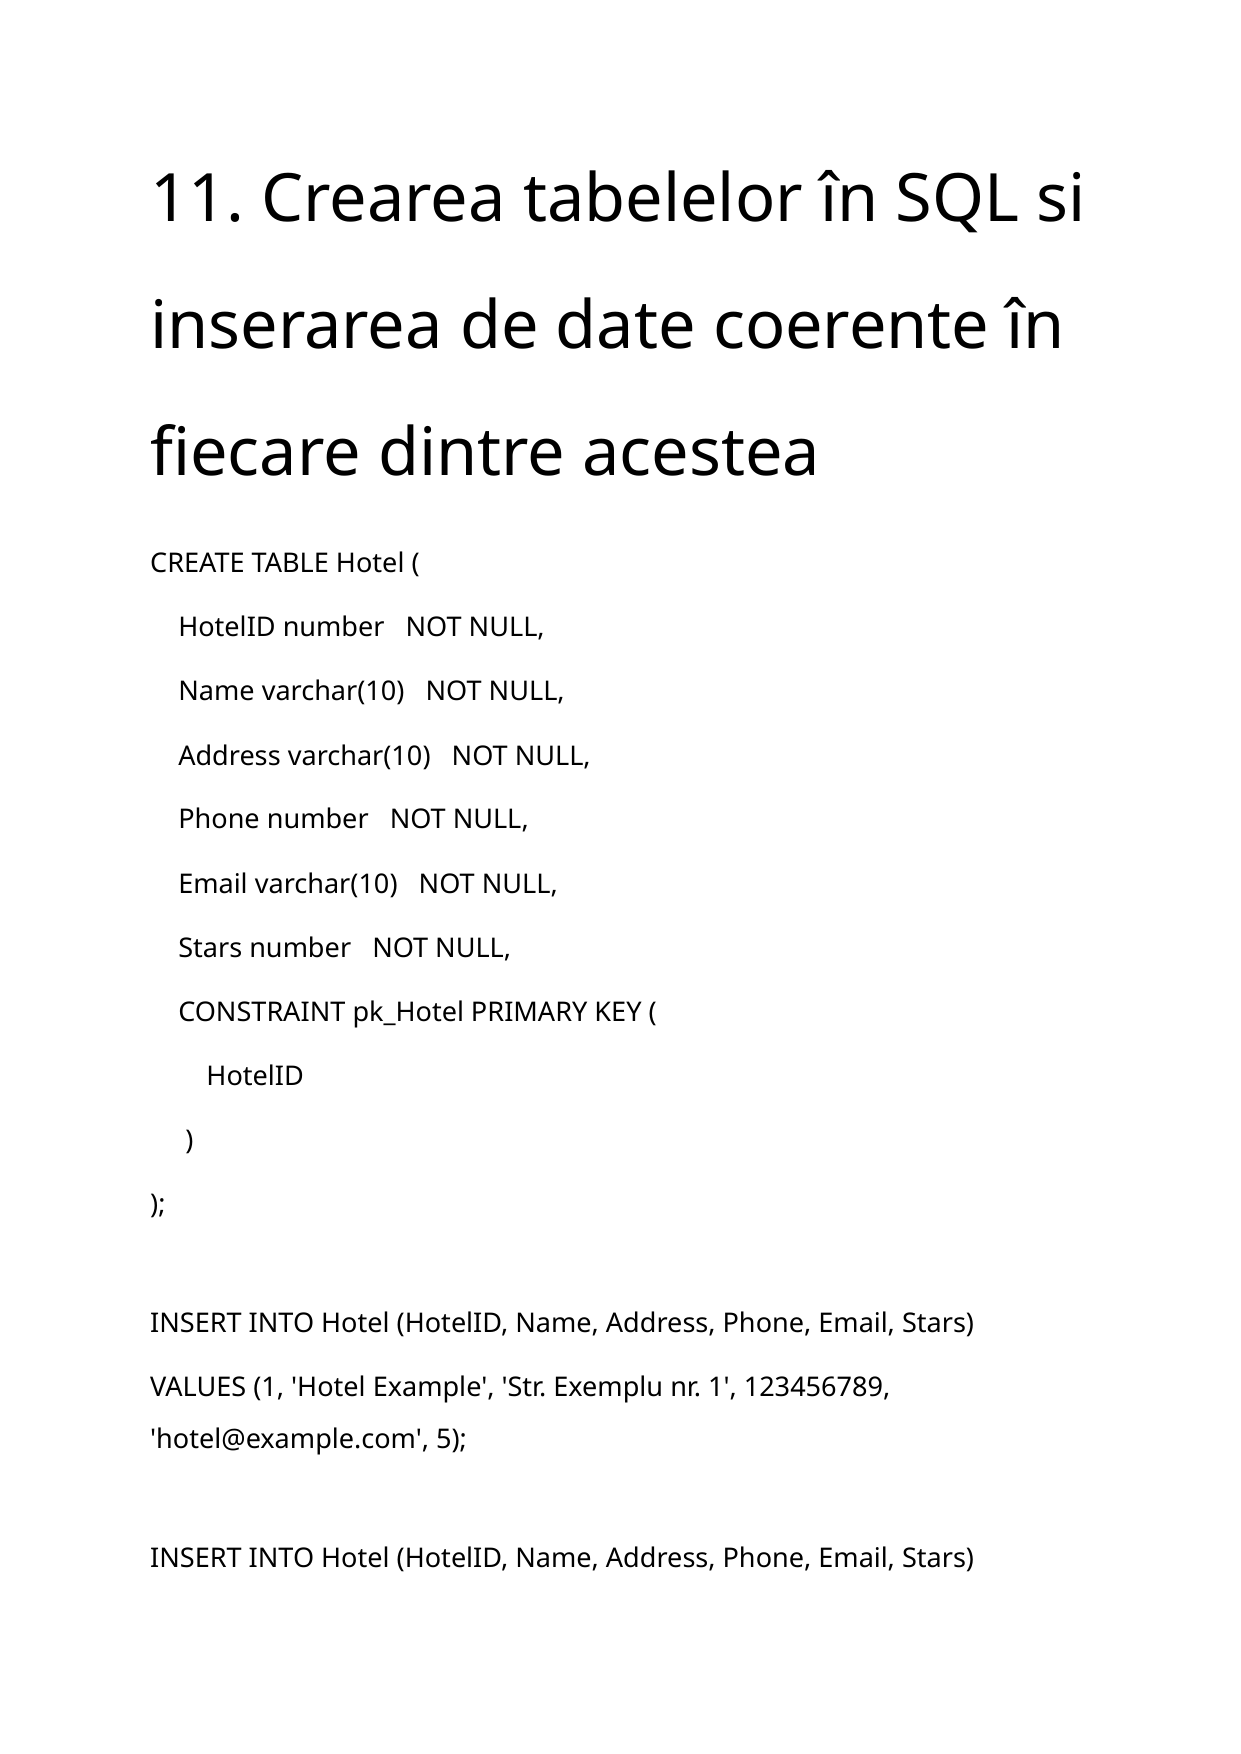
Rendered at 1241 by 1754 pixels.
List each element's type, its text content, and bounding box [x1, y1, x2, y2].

text CONSTRAINT pk_Hotel PRIMARY KEY ( [150, 992, 1090, 1029]
text HotelID number NOT NULL, [150, 608, 1090, 645]
text Stars number NOT NULL, [150, 928, 1090, 965]
text ); [150, 1184, 1090, 1221]
text Phone number NOT NULL, [150, 800, 1090, 837]
text HotelID [150, 1056, 1090, 1093]
text Name varchar(10) NOT NULL, [150, 672, 1090, 709]
text VALUES (1, 'Hotel Example', 'Str. Exemplu nr. 1', 123456789, 'hotel@example.com', 5); [150, 1368, 1090, 1456]
text CREATE TABLE Hotel ( [150, 544, 1090, 581]
text ) [150, 1120, 1090, 1157]
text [150, 1538, 1090, 1575]
text Address varchar(10) NOT NULL, [150, 736, 1090, 773]
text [150, 1304, 1090, 1341]
text 11. Crearea tabelelor în SQL si inserarea de date coerente în fiecare dintre acestea [150, 150, 1090, 495]
text Email varchar(10) NOT NULL, [150, 864, 1090, 901]
